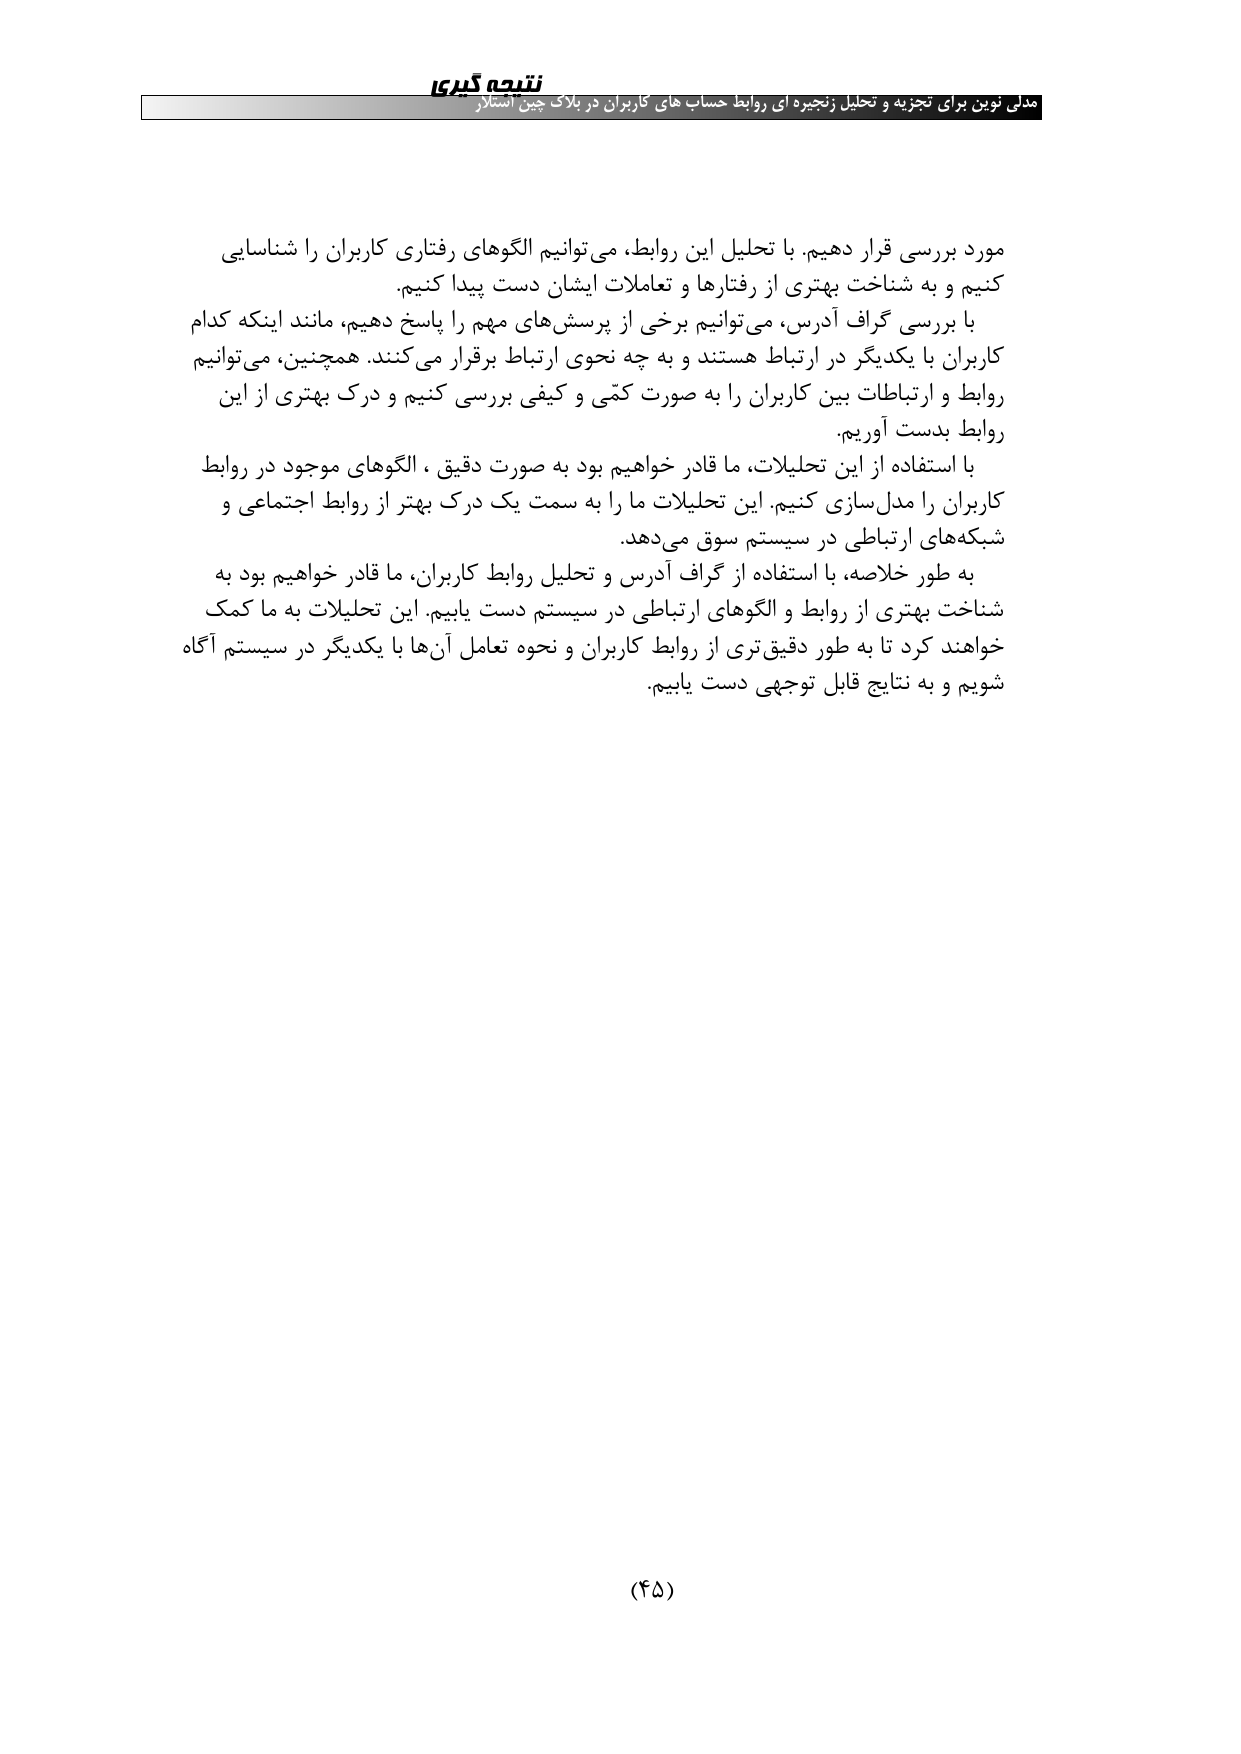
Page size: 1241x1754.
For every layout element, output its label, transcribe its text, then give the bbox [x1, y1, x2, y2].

text با استفاده از این تحلیلات، ما قادر خواهیم بود به صورت دقیق ، الگوهای موجود در روابط کاربران را مدل‌سازی کنیم. این تحلیلات ما را به سمت یک درک بهتر از روابط اجتماعی و شبکه‌های ارتباطی در سیستم سوق می‌دهد. [177, 453, 1004, 554]
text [177, 236, 1004, 302]
text به طور خلاصه، با استفاده از گراف آدرس و تحلیل روابط کاربران، ما قادر خواهیم بود به شناخت بهتری از روابط و الگوهای ارتباطی در سیستم دست یابیم. این تحلیلات به ما کمک خواهند کرد تا به طور دقیق‌تری از روابط کاربران و نحوه تعامل آن‌ها با یکدیگر در سیستم آگاه شویم و به نتایج قابل توجهی دست یابیم. [177, 562, 1004, 699]
text با بررسی گراف آدرس، می‌توانیم برخی از پرسش‌های مهم را پاسخ دهیم، مانند اینکه کدام کاربران با یکدیگر در ارتباط هستند و به چه نحوی ارتباط برقرار می‌کنند. همچنین، می‌توانیم روابط و ارتباطات بین کاربران را به صورت کمّی و کیفی بررسی کنیم و درک بهتری از این روابط بدست آوریم. [177, 308, 1004, 446]
